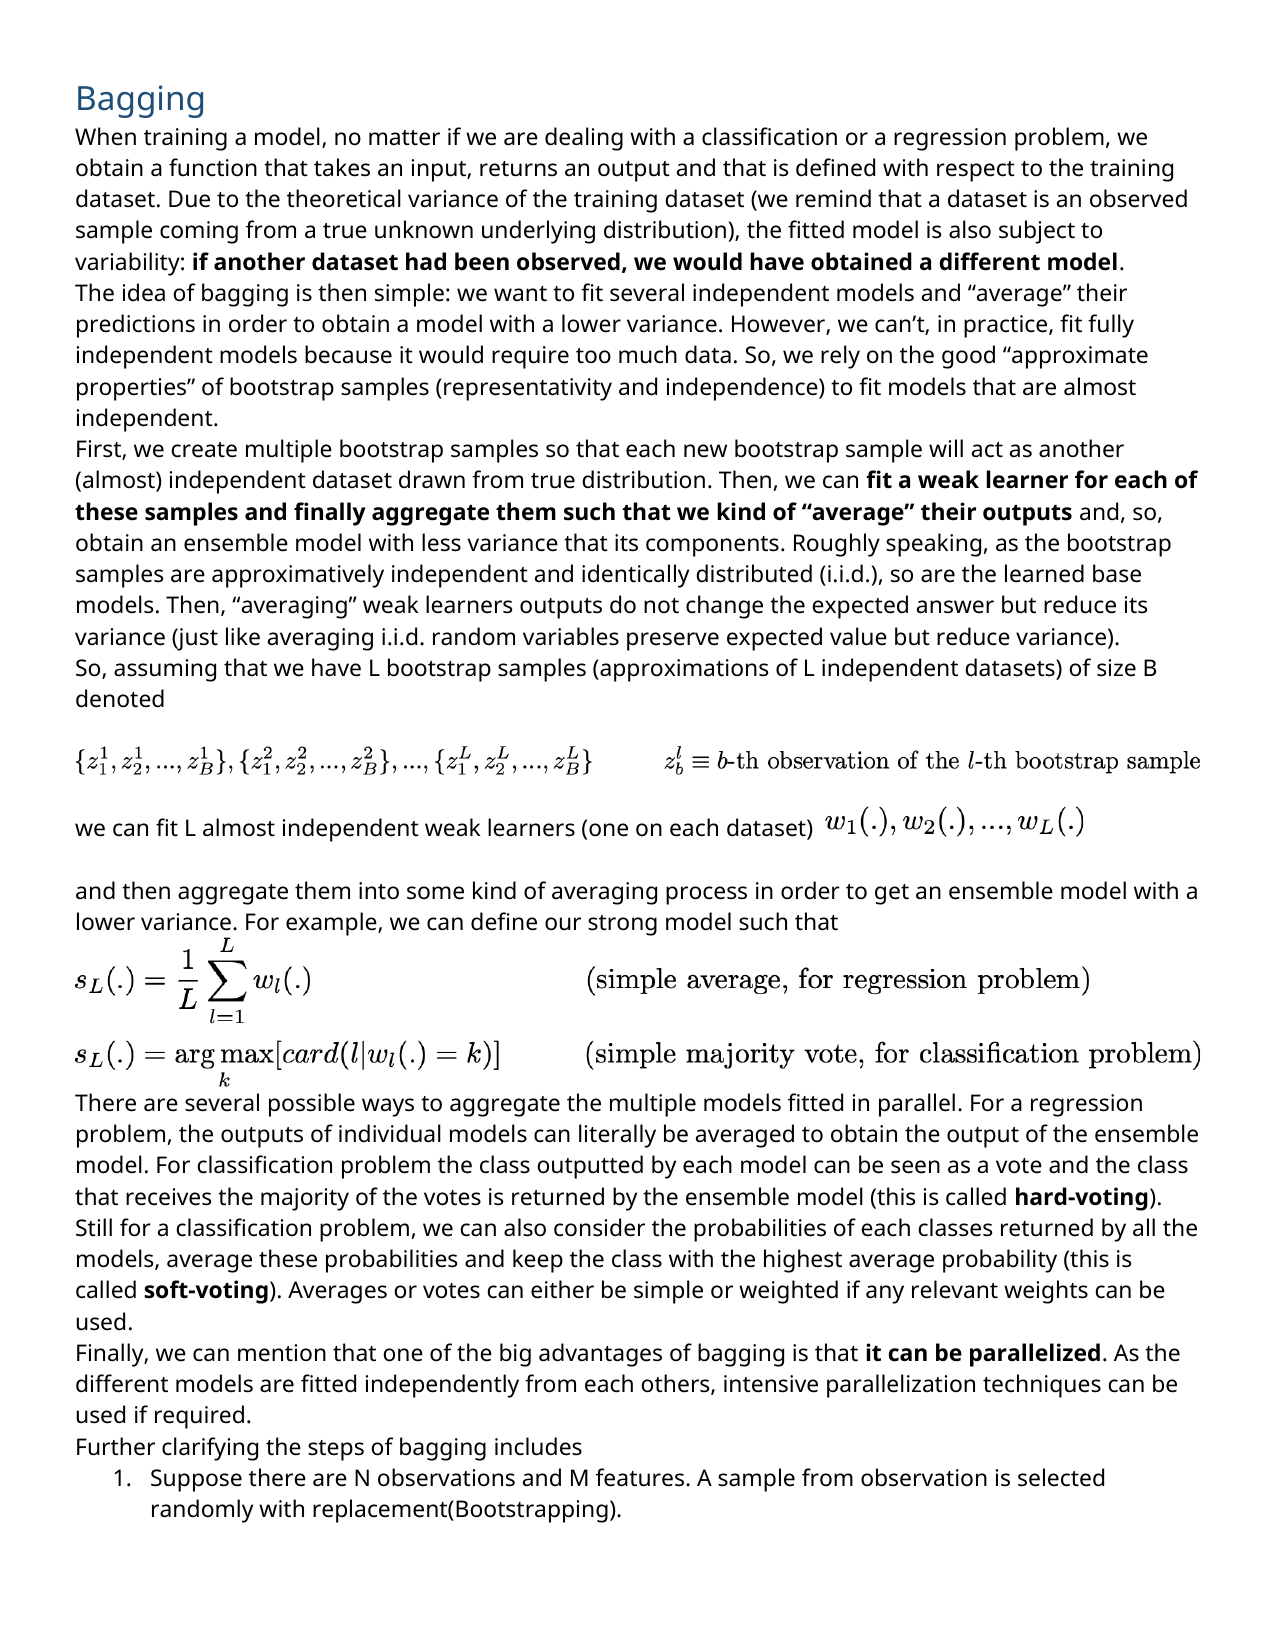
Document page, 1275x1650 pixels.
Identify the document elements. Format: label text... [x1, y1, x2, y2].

text There are several possible ways to aggregate the multiple models fitted in parallel. For a regression problem, the outputs of individual models can literally be averaged to obtain the output of the ensemble model. For classification problem the class outputted by each model can be seen as a vote and the class that receives the majority of the votes is returned by the ensemble model (this is called hard-voting). Still for a classification problem, we can also consider the probabilities of each classes returned by all the models, average these probabilities and keep the class with the highest average probability (this is called soft-voting). Averages or votes can either be simple or weighted if any relevant weights can be used. [75, 1087, 1200, 1337]
text When training a model, no matter if we are dealing with a classification or a regression problem, we obtain a function that takes an input, returns an output and that is defined with respect to the training dataset. Due to the theoretical variance of the training dataset (we remind that a dataset is an observed sample coming from a true unknown underlying distribution), the fitted model is also subject to variability: if another dataset had been observed, we would have obtained a different model. [75, 120, 1200, 277]
list Suppose there are N observations and M features. A sample from observation is selected randomly with replacement(Bootstrapping). [112, 1462, 1200, 1524]
picture [75, 745, 1200, 775]
subtitle Bagging [75, 75, 1200, 120]
text Finally, we can mention that one of the big advantages of bagging is that it can be parallelized. As the different models are fitted independently from each others, intensive parallelization techniques can be used if required. [75, 1337, 1200, 1431]
text Further clarifying the steps of bagging includes [75, 1431, 1200, 1462]
text The idea of bagging is then simple: we want to fit several independent models and “average” their predictions in order to obtain a model with a lower variance. However, we can’t, in practice, fit fully independent models because it would require too much data. So, we rely on the good “approximate properties” of bootstrap samples (representativity and independence) to fit models that are almost independent. [75, 277, 1200, 433]
text First, we create multiple bootstrap samples so that each new bootstrap sample will act as another (almost) independent dataset drawn from true distribution. Then, we can fit a weak learner for each of these samples and finally aggregate them such that we kind of “average” their outputs and, so, obtain an ensemble model with less variance that its components. Roughly speaking, as the bootstrap samples are approximatively independent and identically distributed (i.i.d.), so are the learned base models. Then, “averaging” weak learners outputs do not change the expected answer but reduce its variance (just like averaging i.i.d. random variables preserve expected value but reduce variance). [75, 433, 1200, 652]
text and then aggregate them into some kind of averaging process in order to get an ensemble model with a lower variance. For example, we can define our strong model such that [75, 875, 1200, 937]
picture [75, 937, 1200, 1087]
text So, assuming that we have L bootstrap samples (approximations of L independent datasets) of size B denoted [75, 652, 1200, 714]
picture [825, 806, 1084, 837]
text we can fit L almost independent weak learners (one on each dataset) [75, 806, 1200, 843]
